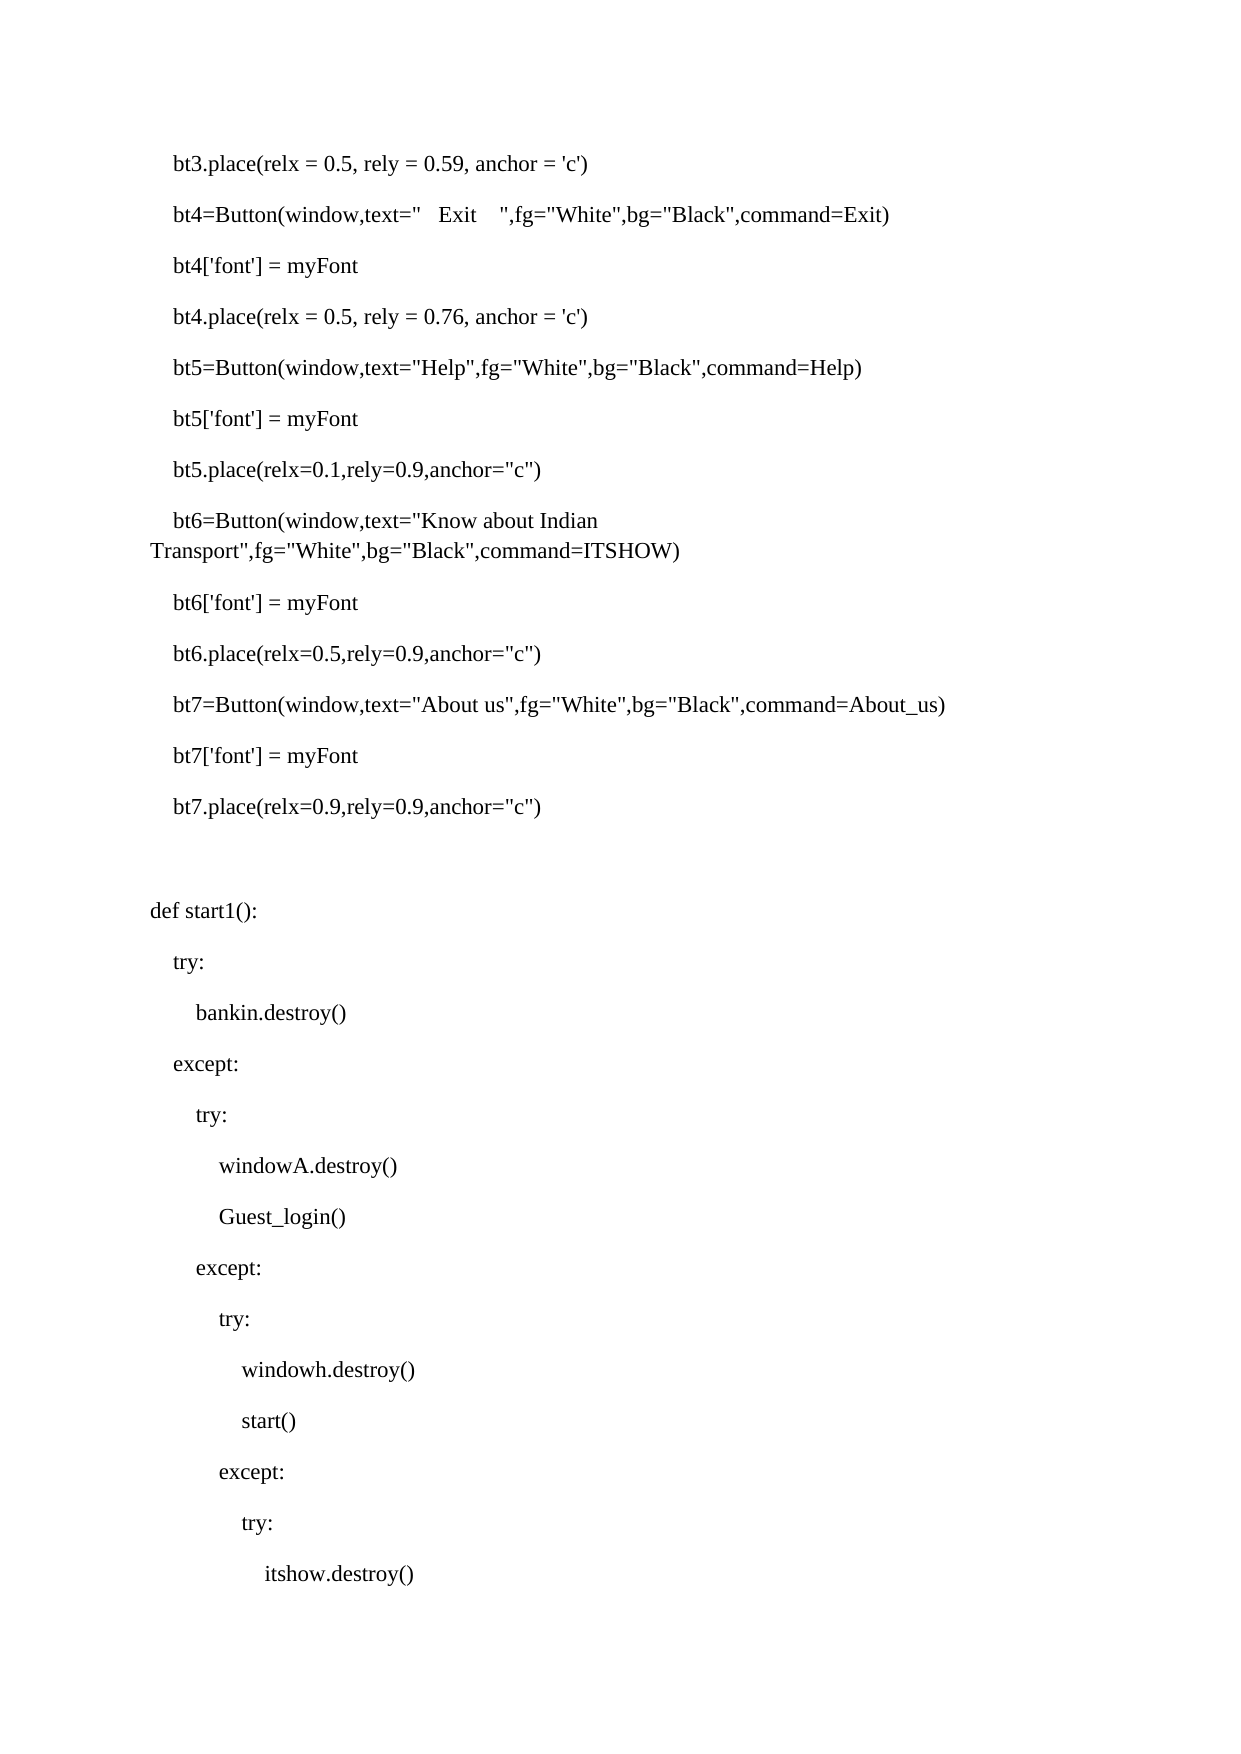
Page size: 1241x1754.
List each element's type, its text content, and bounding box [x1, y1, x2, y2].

text bt3.place(relx = 0.5, rely = 0.59, anchor = 'c') [150, 150, 1090, 176]
text try: [150, 1101, 1090, 1127]
text bt4['font'] = myFont [150, 252, 1090, 278]
text Guest_login() [150, 1203, 1090, 1229]
text bt5.place(relx=0.1,rely=0.9,anchor="c") [150, 456, 1090, 483]
text except: [150, 1050, 1090, 1076]
text try: [150, 948, 1090, 974]
text bt7.place(relx=0.9,rely=0.9,anchor="c") [150, 793, 1090, 819]
text windowA.destroy() [150, 1152, 1090, 1178]
text try: [150, 1509, 1090, 1536]
text bt5=Button(window,text="Help",fg="White",bg="Black",command=Help) [150, 354, 1090, 381]
text windowh.destroy() [150, 1356, 1090, 1382]
text bt6['font'] = myFont [150, 588, 1090, 615]
text bt4=Button(window,text=" Exit ",fg="White",bg="Black",command=Exit) [150, 201, 1090, 227]
text except: [150, 1254, 1090, 1280]
text itshow.destroy() [150, 1560, 1090, 1587]
text bankin.destroy() [150, 999, 1090, 1025]
text bt6.place(relx=0.5,rely=0.9,anchor="c") [150, 639, 1090, 666]
text except: [150, 1458, 1090, 1484]
text bt7=Button(window,text="About us",fg="White",bg="Black",command=About_us) [150, 691, 1090, 717]
text bt5['font'] = myFont [150, 405, 1090, 432]
text def start1(): [150, 897, 1090, 923]
text bt4.place(relx = 0.5, rely = 0.76, anchor = 'c') [150, 303, 1090, 329]
text bt7['font'] = myFont [150, 742, 1090, 768]
text bt6=Button(window,text="Know about Indian Transport",fg="White",bg="Black",command=ITSHOW) [150, 507, 1090, 564]
text try: [150, 1305, 1090, 1331]
text start() [150, 1407, 1090, 1433]
